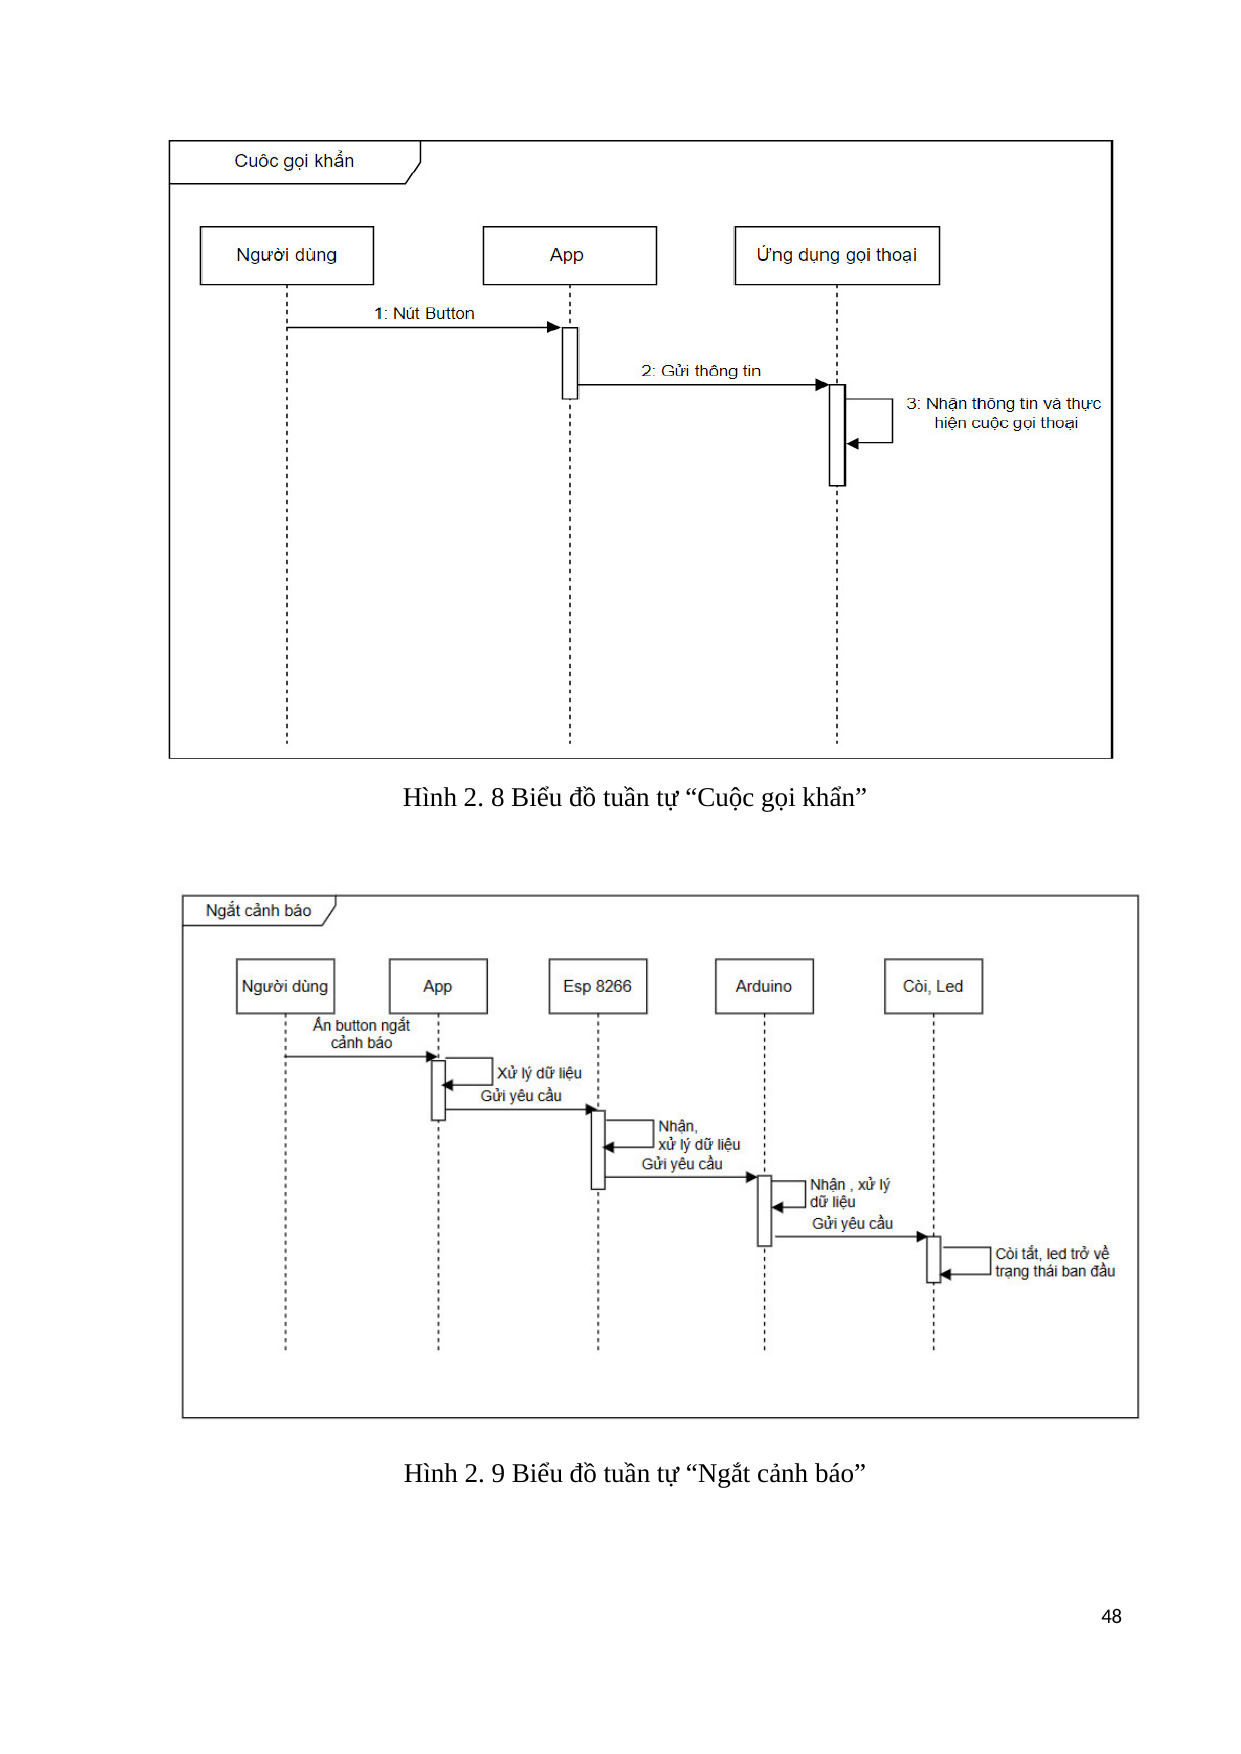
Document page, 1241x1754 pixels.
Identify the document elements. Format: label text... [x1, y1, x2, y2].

picture [147, 122, 1135, 769]
text Hình 2. 8 Biểu đồ tuần tự “Cuộc gọi khẩn” [148, 781, 1122, 812]
text Hình 2. 9 Biểu đồ tuần tự “Ngắt cảnh báo” [148, 1457, 1122, 1488]
picture [147, 874, 1179, 1444]
